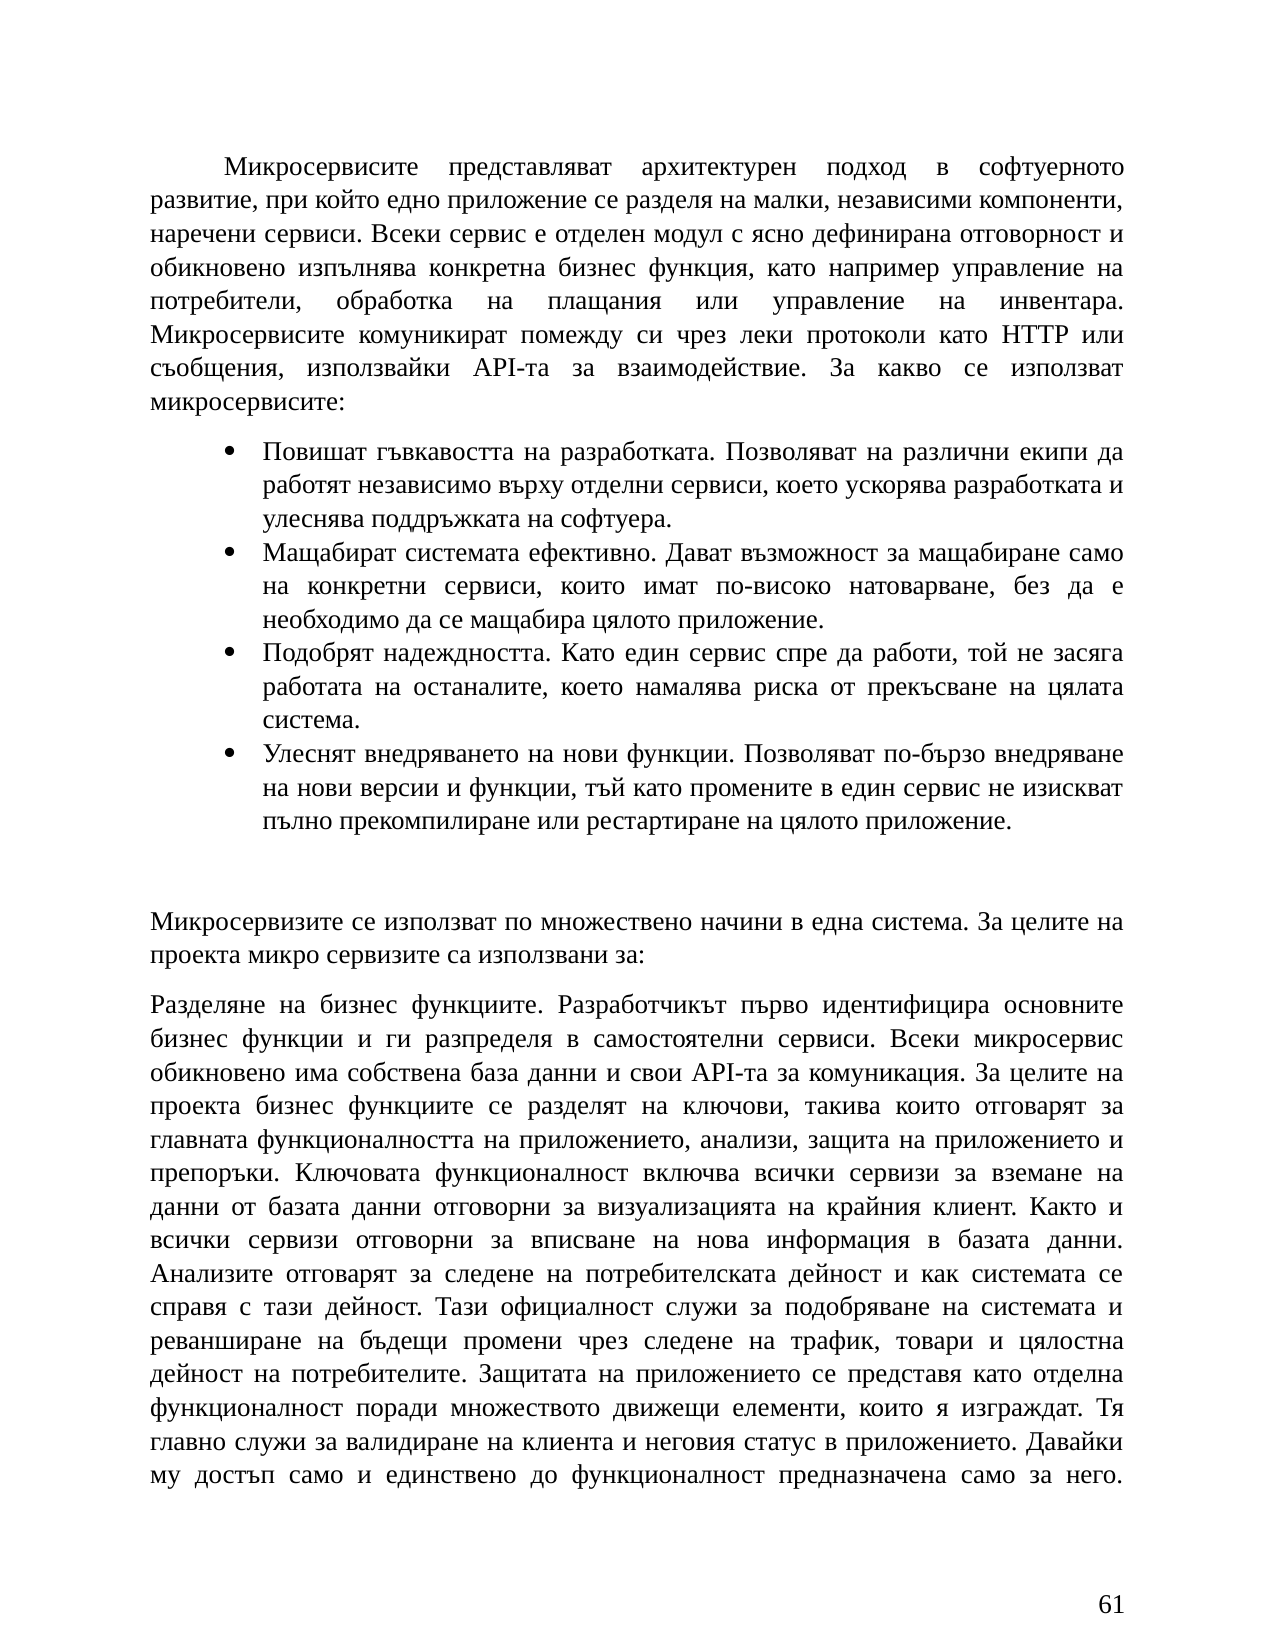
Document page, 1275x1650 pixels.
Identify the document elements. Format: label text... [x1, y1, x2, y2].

list Мащабират системата ефективно. Дават възможност за мащабиране само на конкретни сервиси, които имат по-високо натоварване, без да е необходимо да се мащабира цялото приложение. [225, 536, 1125, 634]
text Микросервизите се използват по множествено начини в една система. За целите на проекта микро сервизите са използвани за: [150, 905, 1125, 969]
list Улеснят внедряването на нови функции. Позволяват по-бързо внедряване на нови версии и функции, тъй като промените в един сервис не изискват пълно прекомпилиране или рестартиране на цялото приложение. [225, 737, 1125, 836]
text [150, 988, 1125, 1489]
list Подобрят надеждността. Като един сервис спре да работи, той не засяга работата на останалите, което намалява риска от прекъсване на цялата система. [225, 636, 1125, 735]
text Микросервисите представляват архитектурен подход в софтуерното развитие, при който едно приложение се разделя на малки, независими компоненти, наречени сервиси. Всеки сервис е отделен модул с ясно дефинирана отговорност и обикновено изпълнява конкретна бизнес функция, като например управление на потребители, обработка на плащания или управление на инвентара. Микросервисите комуникират помежду си чрез леки протоколи като HTTP или съобщения, използвайки API-та за взаимодействие. За какво се използват микросервисите: [150, 150, 1125, 416]
list Повишат гъвкавостта на разработката. Позволяват на различни екипи да работят независимо върху отделни сервиси, което ускорява разработката и улеснява поддръжката на софтуера. [225, 435, 1125, 533]
